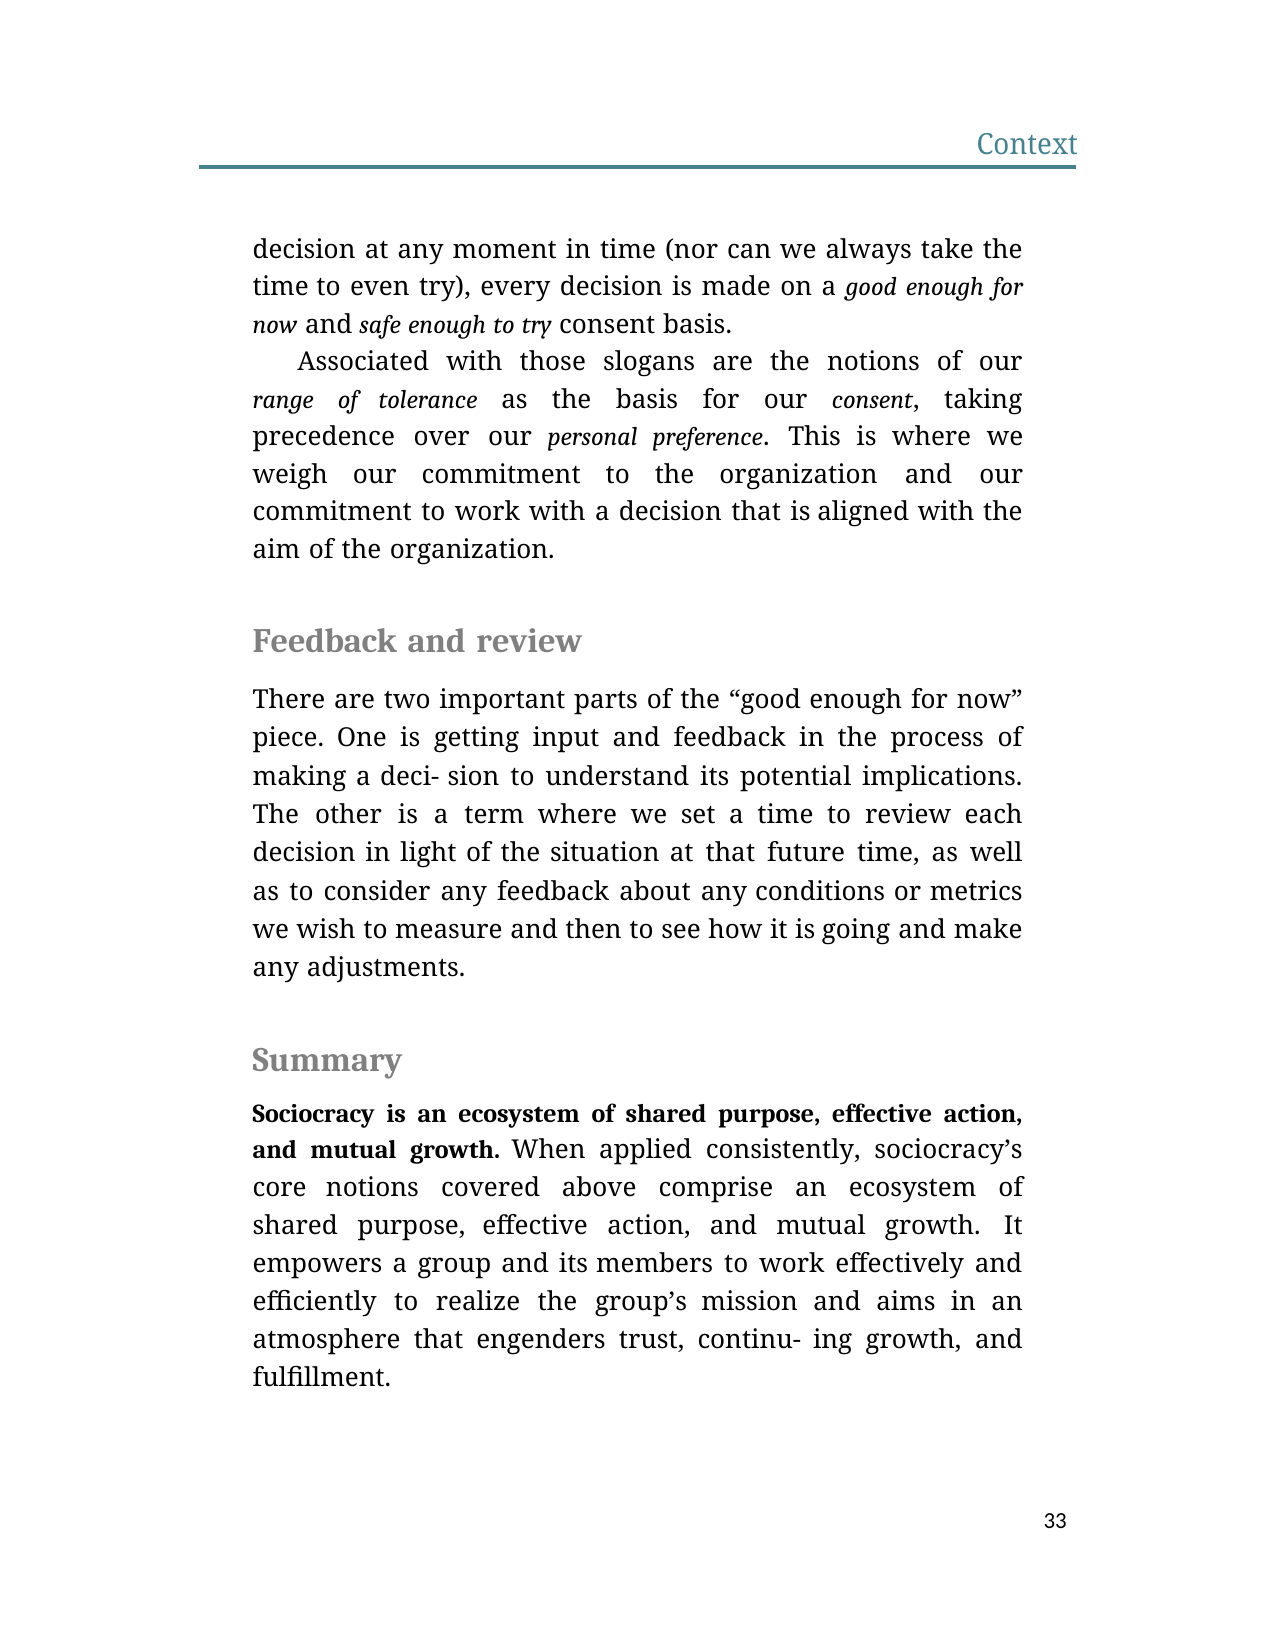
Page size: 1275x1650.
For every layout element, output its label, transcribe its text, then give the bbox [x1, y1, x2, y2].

subtitle Feedback and review [252, 621, 1096, 661]
subtitle Summary [252, 1040, 1096, 1079]
text Associated with those slogans are the notions of our range of tolerance as the basis for our consent, taking precedence over our personal preference. This is where we weigh our commitment to the organization and our commitment to work with a decision that is aligned with the aim of the organization. [252, 343, 1023, 566]
text There are two important parts of the “good enough for now” piece. One is getting input and feedback in the process of making a deci- sion to understand its potential implications. The other is a term where we set a time to review each decision in light of the situation at that future time, as well as to consider any feedback about any conditions or metrics we wish to measure and then to see how it is going and make any adjustments. [252, 681, 1023, 984]
text decision at any moment in time (nor can we always take the time to even try), every decision is made on a good enough for now and safe enough to try consent basis. [252, 231, 1023, 341]
text Sociocracy is an ecosystem of shared purpose, effective action, and mutual growth. When applied consistently, sociocracy’s core notions covered above comprise an ecosystem of shared purpose, effective action, and mutual growth. It empowers a group and its members to work effectively and efficiently to realize the group’s mission and aims in an atmosphere that engenders trust, continu- ing growth, and fulfillment. [252, 1098, 1023, 1394]
